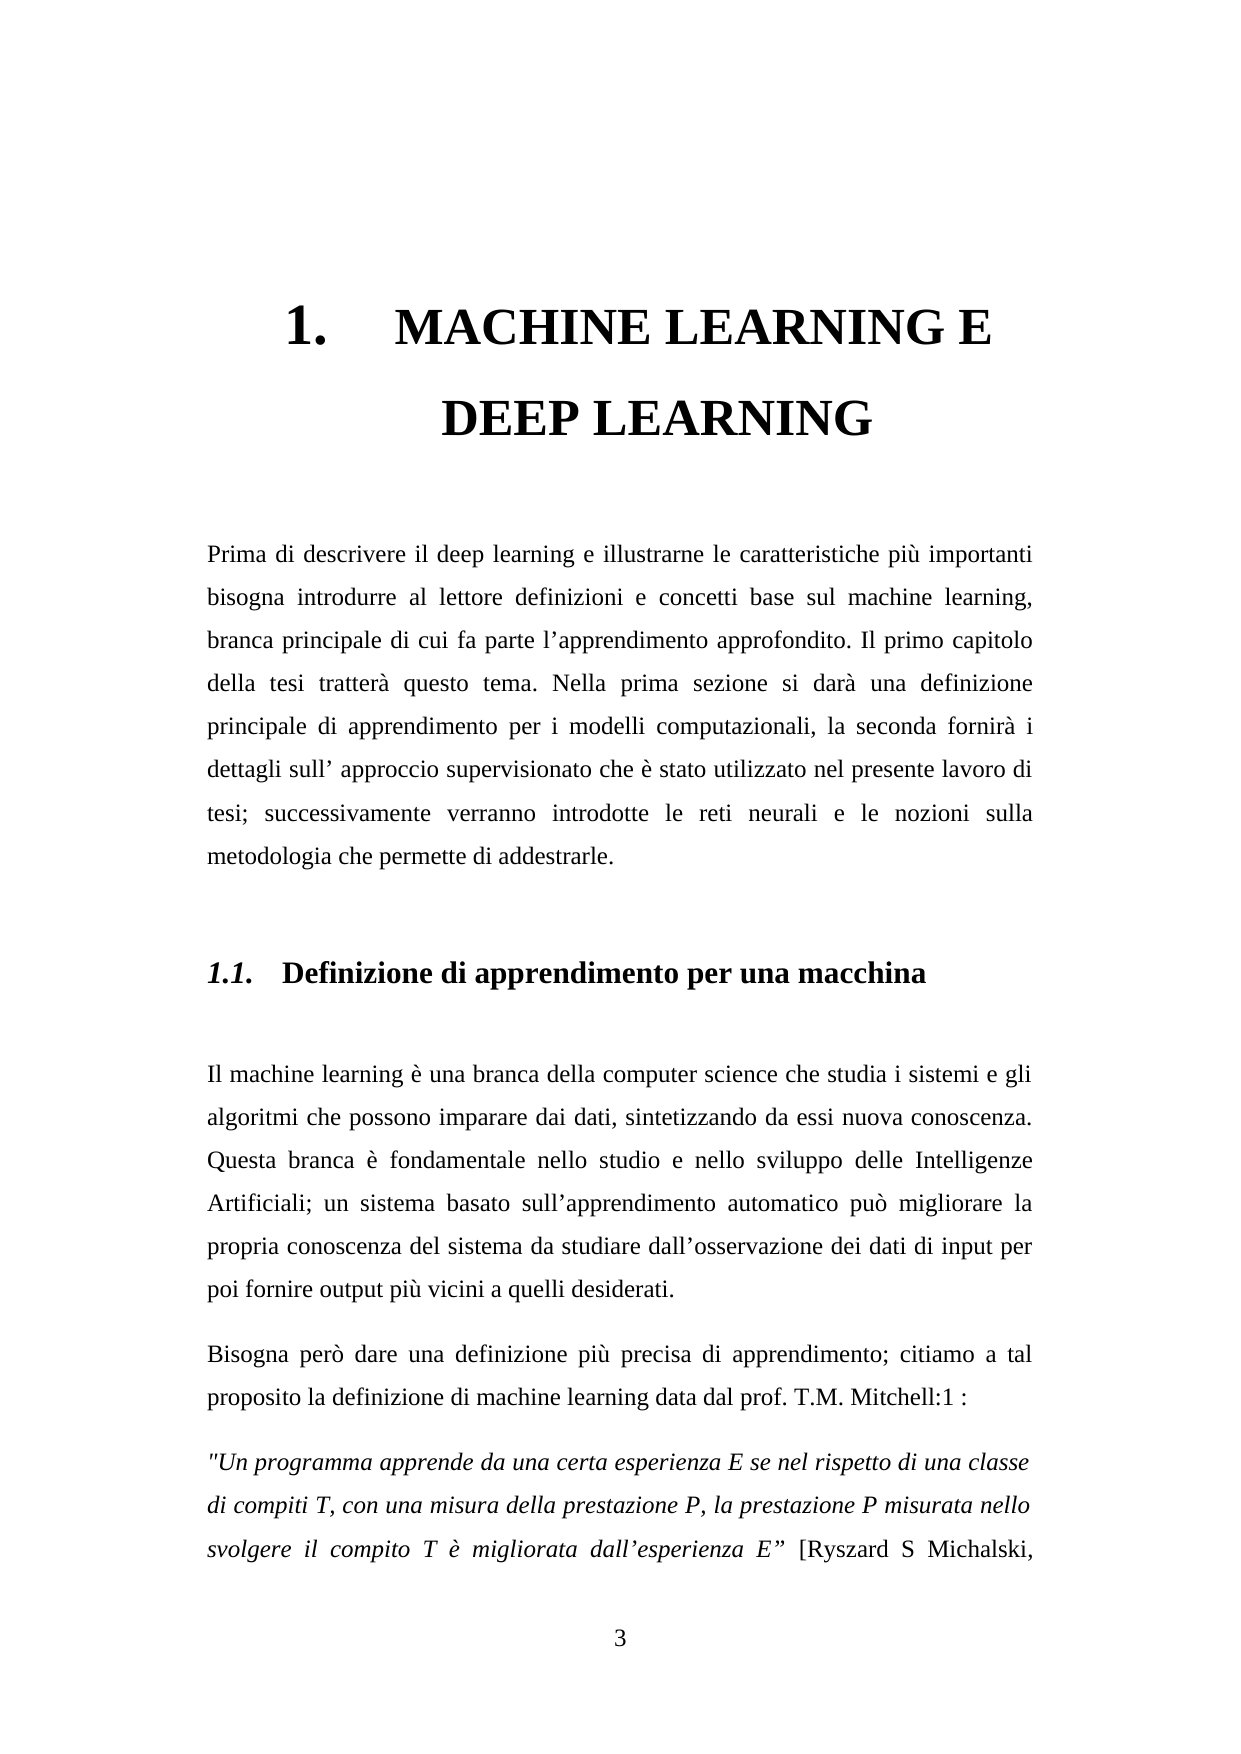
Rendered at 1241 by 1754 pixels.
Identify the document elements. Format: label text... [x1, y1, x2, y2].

subtitle MACHINE LEARNING E DEEP LEARNING [244, 290, 1033, 447]
text Prima di descrivere il deep learning e illustrarne le caratteristiche più importanti bisogna introdurre al lettore definizioni e concetti base sul machine learning, branca principale di cui fa parte l’apprendimento approfondito. Il primo capitolo della tesi tratterà questo tema. Nella prima sezione si darà una definizione principale di apprendimento per i modelli computazionali, la seconda fornirà i dettagli sull’ approccio supervisionato che è stato utilizzato nel presente lavoro di tesi; successivamente verranno introdotte le reti neurali e le nozioni sulla metodologia che permette di addestrarle. [207, 539, 1033, 869]
subtitle Definizione di apprendimento per una macchina [207, 955, 1033, 991]
text Bisogna però dare una definizione più precisa di apprendimento; citiamo a tal proposito la definizione di machine learning data dal prof. T.M. Mitchell:1 : [207, 1339, 1033, 1411]
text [207, 1447, 1033, 1562]
text Il machine learning è una branca della computer science che studia i sistemi e gli algoritmi che possono imparare dai dati, sintetizzando da essi nuova conoscenza. Questa branca è fondamentale nello studio e nello sviluppo delle Intelligenze Artificiali; un sistema basato sull’apprendimento automatico può migliorare la propria conoscenza del sistema da studiare dall’osservazione dei dati di input per poi fornire output più vicini a quelli desiderati. [207, 1059, 1033, 1303]
